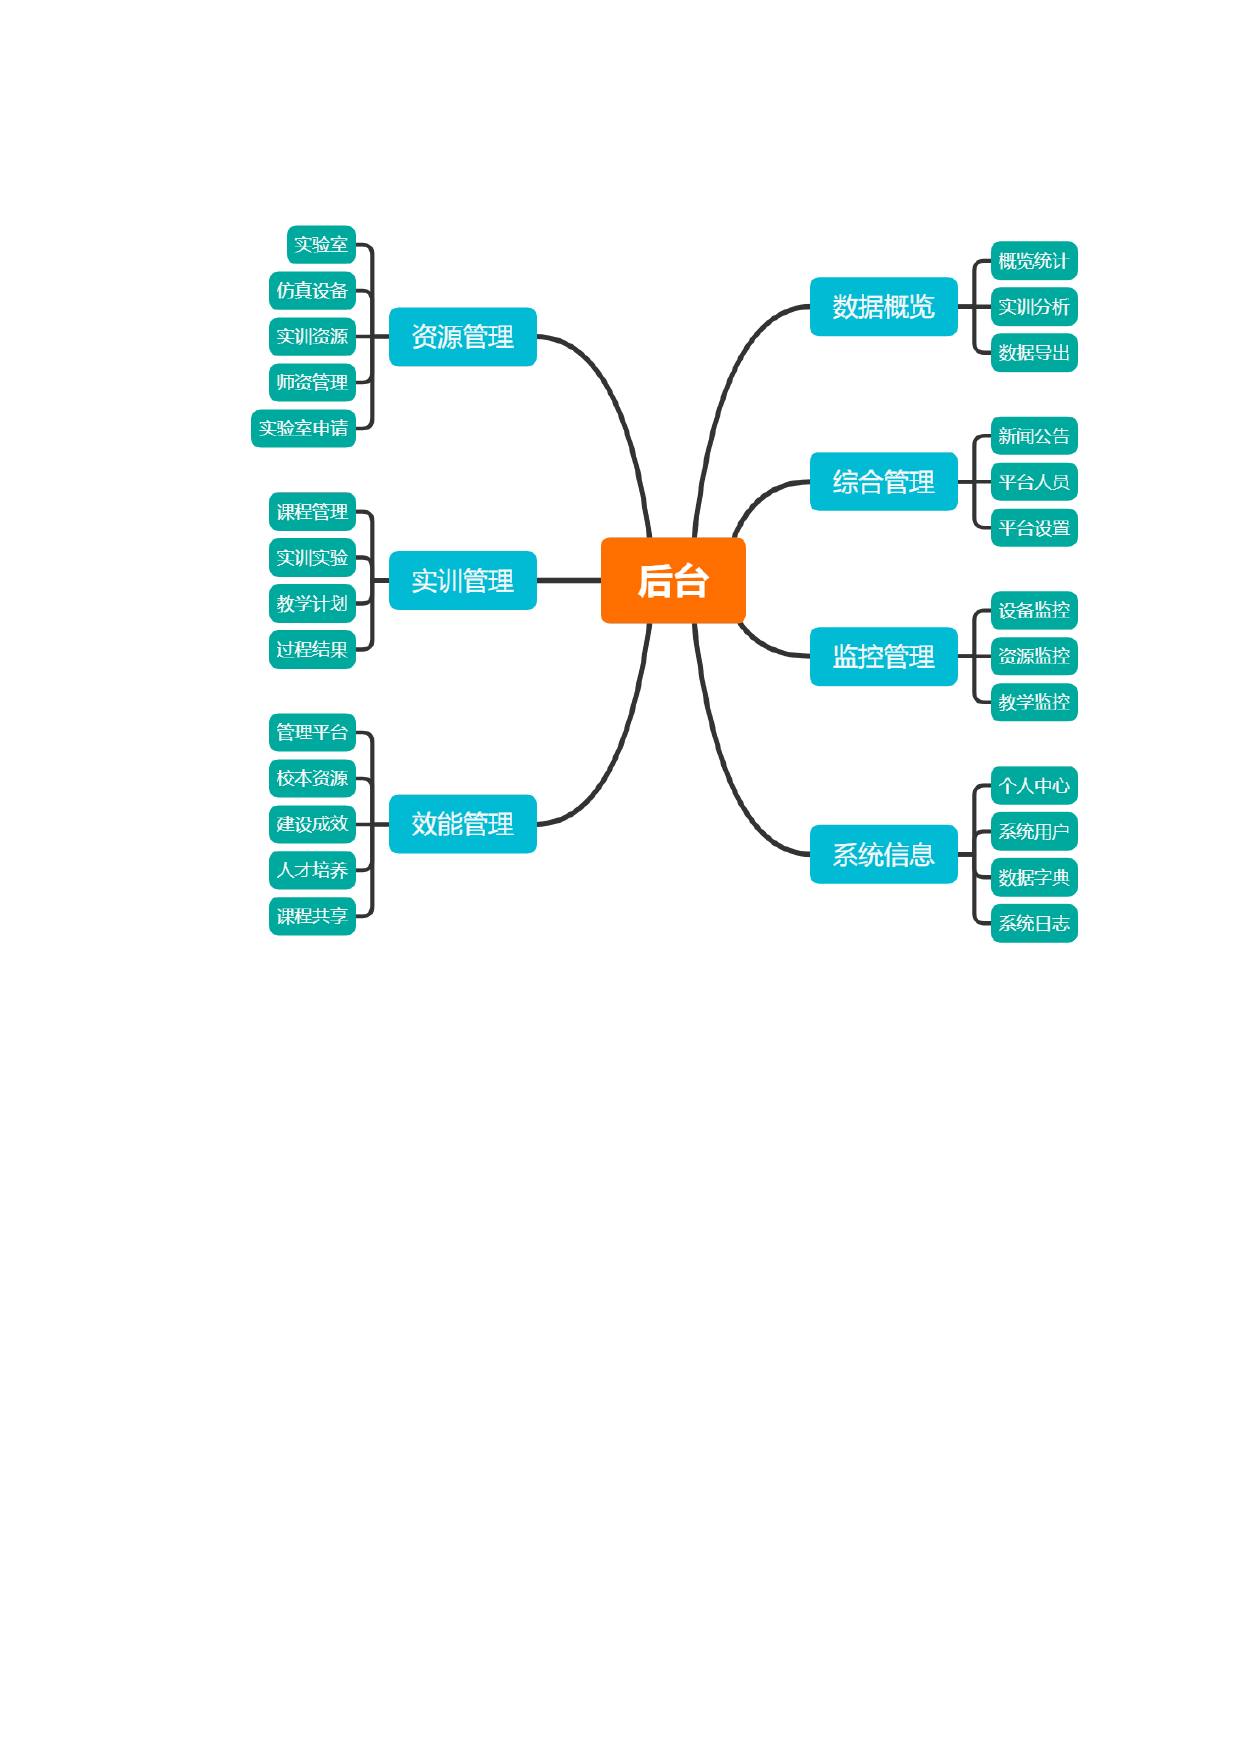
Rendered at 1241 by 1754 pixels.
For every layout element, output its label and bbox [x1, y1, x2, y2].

picture [187, 162, 1141, 1006]
